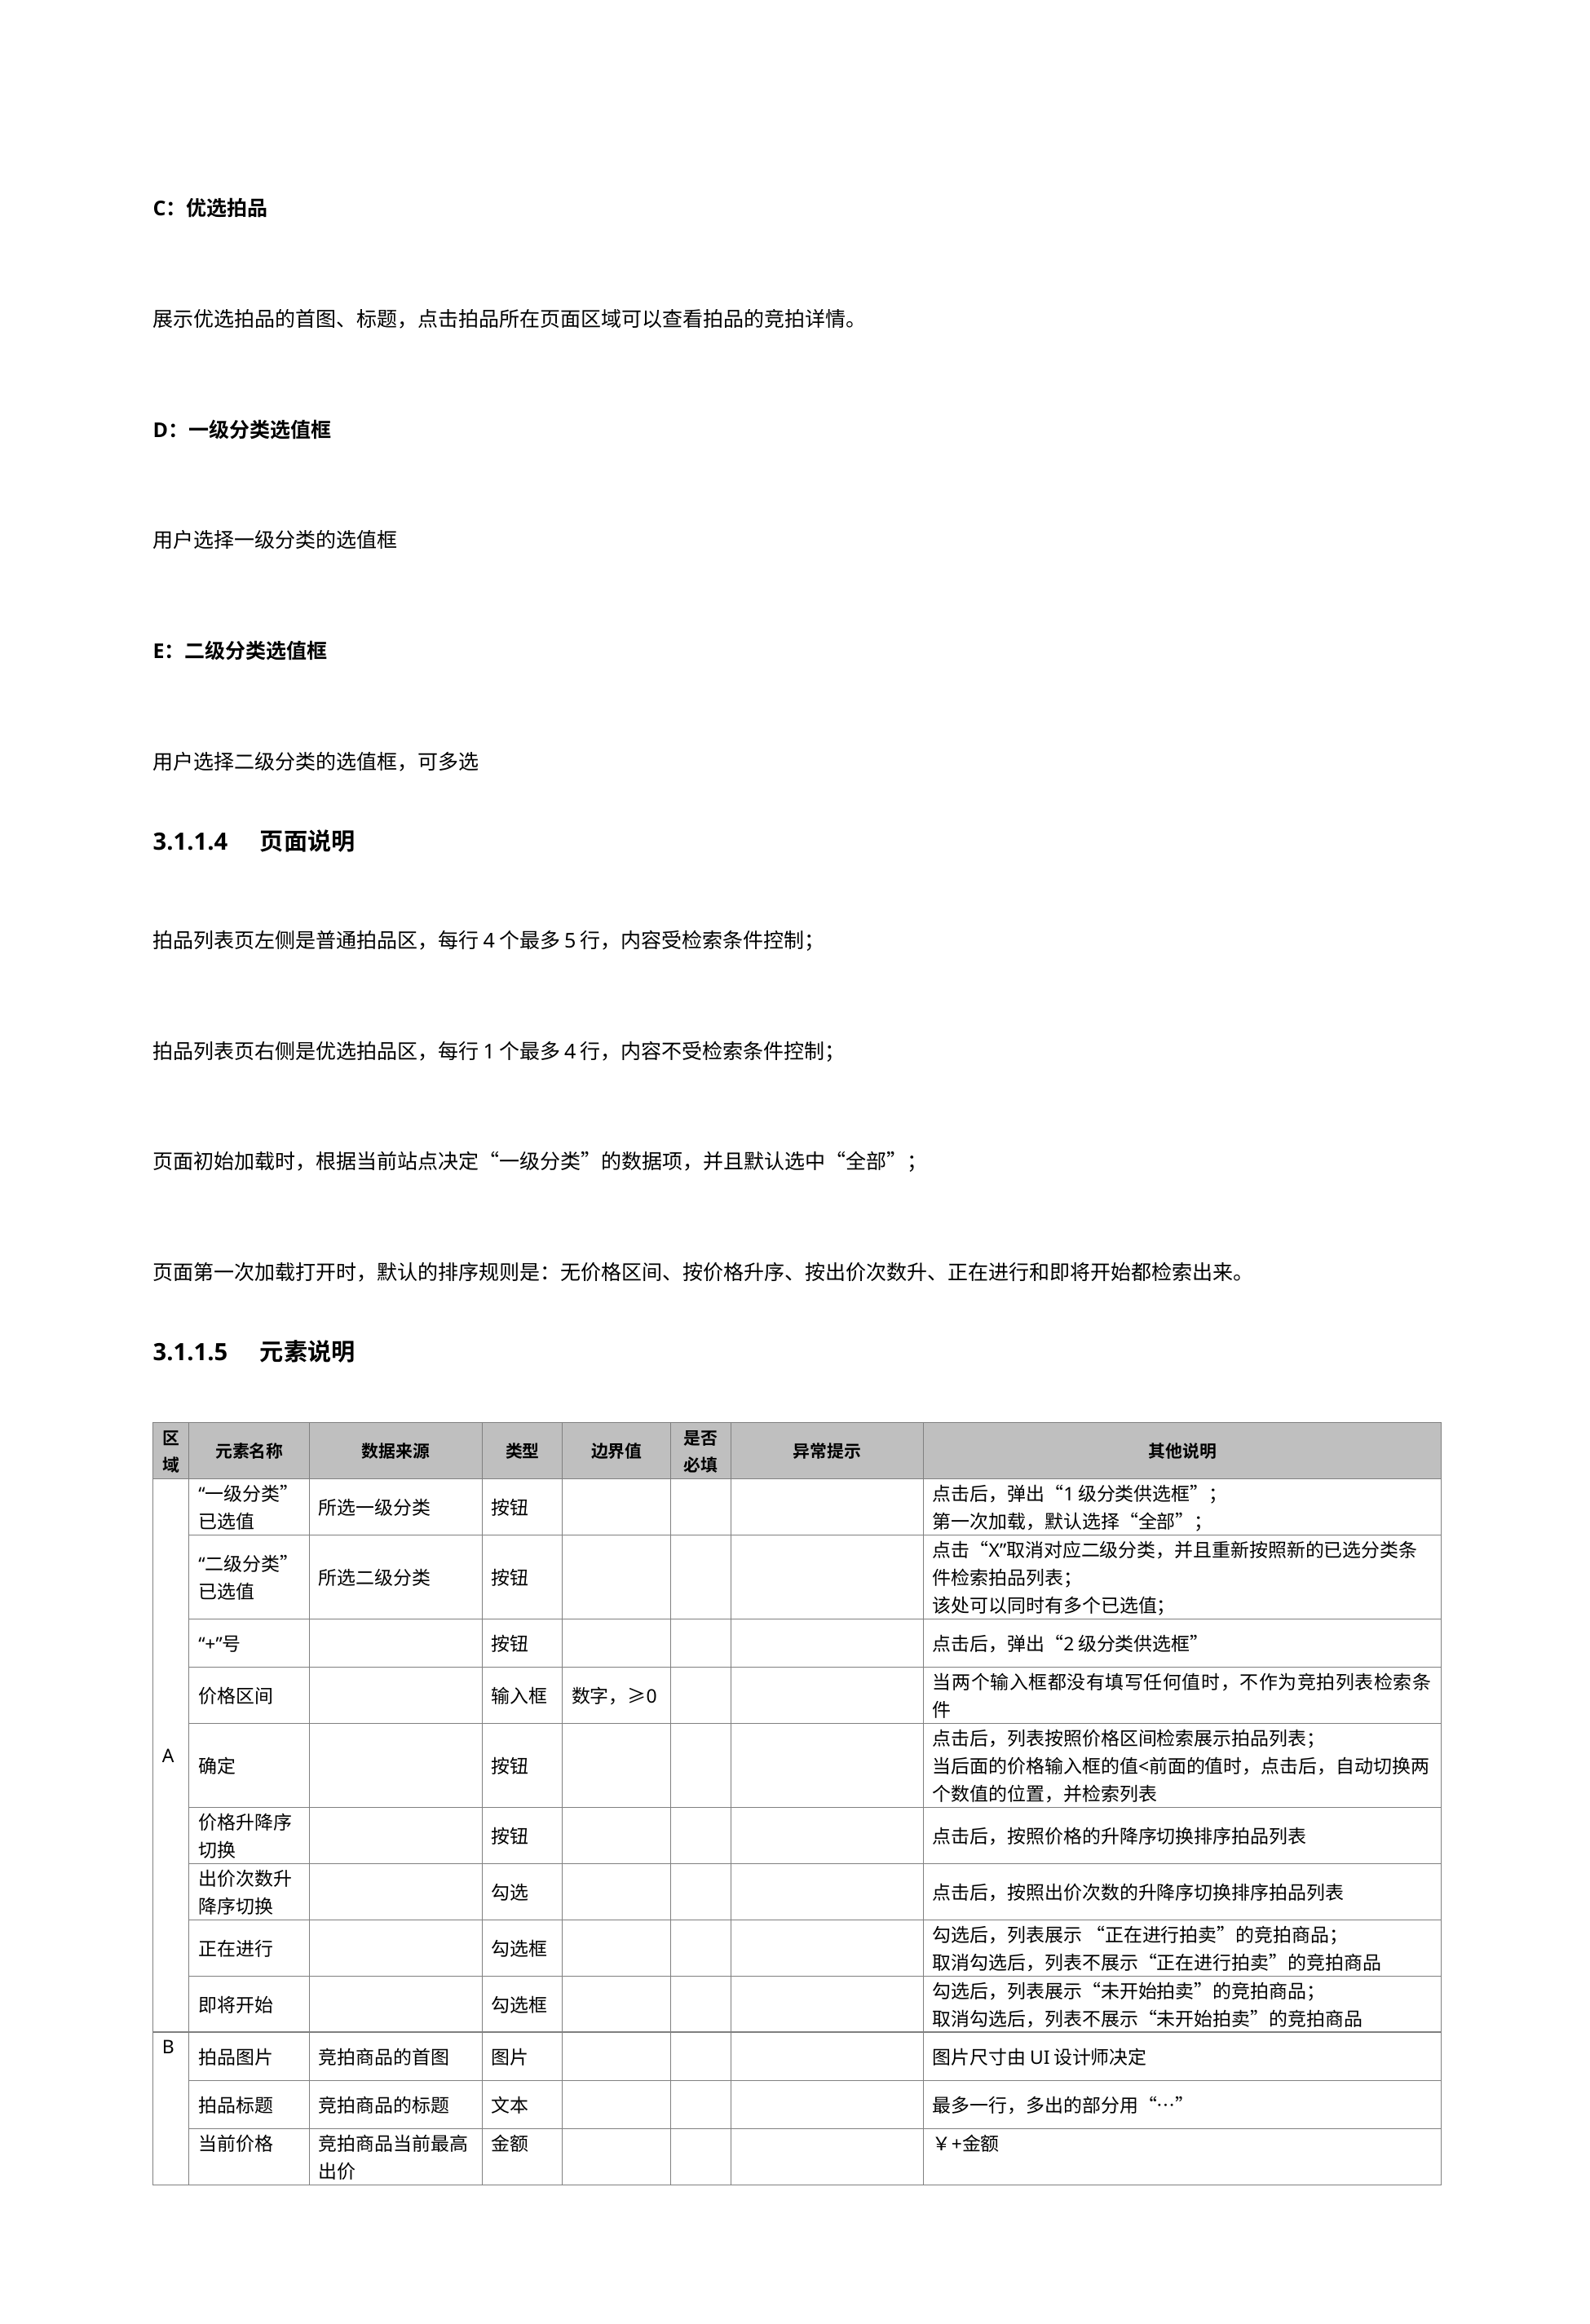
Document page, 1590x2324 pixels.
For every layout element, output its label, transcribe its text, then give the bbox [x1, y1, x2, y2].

table_cell [310, 1668, 482, 1723]
table_cell [563, 2129, 670, 2184]
text D：一级分类选值框 [152, 400, 1437, 456]
table_cell B [153, 2033, 188, 2184]
table_cell [671, 1668, 731, 1723]
text 拍品列表页右侧是优选拍品区，每行1个最多4行，内容不受检索条件控制； [152, 1022, 1437, 1077]
table_cell 所选一级分类 [310, 1479, 482, 1535]
table_cell 点击后，弹出“1级分类供选框”； 第一次加载，默认选择“全部”； [924, 1479, 1441, 1535]
table_cell [731, 2129, 923, 2184]
table_cell 图片尺寸由UI设计师决定 [924, 2033, 1441, 2080]
table_cell 竞拍商品的首图 [310, 2033, 482, 2080]
table_cell 点击后，弹出“2级分类供选框” [924, 1619, 1441, 1667]
table_cell [731, 1864, 923, 1919]
table_cell 即将开始 [189, 1977, 309, 2031]
table_cell 价格区间 [189, 1668, 309, 1723]
table_cell [731, 2033, 923, 2080]
table_header 类型 [483, 1423, 562, 1478]
table_cell 数字，≥0 [563, 1668, 670, 1723]
table_cell [731, 1619, 923, 1667]
table_cell [563, 1977, 670, 2031]
table_cell 竞拍商品当前最高出价 [310, 2129, 482, 2184]
table_cell [731, 1920, 923, 1975]
table_cell “+”号 [189, 1619, 309, 1667]
table_cell [731, 1808, 923, 1862]
table_cell A [153, 1479, 188, 2031]
table_cell [731, 1977, 923, 2031]
table_cell 最多一行，多出的部分用“…” [924, 2081, 1441, 2127]
table_cell 正在进行 [189, 1920, 309, 1975]
table_cell [563, 2033, 670, 2080]
table_cell 点击后，按照价格的升降序切换排序拍品列表 [924, 1808, 1441, 1862]
table_cell ￥+金额 [924, 2129, 1441, 2184]
table_cell 当两个输入框都没有填写任何值时，不作为竞拍列表检索条件 [924, 1668, 1441, 1723]
table_cell [563, 1535, 670, 1619]
subtitle 页面说明 [152, 812, 1437, 868]
text 拍品列表页左侧是普通拍品区，每行4个最多5行，内容受检索条件控制； [152, 911, 1437, 966]
table_cell [671, 1479, 731, 1535]
table_cell [310, 1864, 482, 1919]
table_header 异常提示 [731, 1423, 923, 1478]
text C：优选拍品 [152, 179, 1437, 234]
table_cell 图片 [483, 2033, 562, 2080]
table_cell [310, 1977, 482, 2031]
table_header 是否必填 [671, 1423, 731, 1478]
subtitle 元素说明 [152, 1323, 1437, 1378]
table_cell [671, 1535, 731, 1619]
table_cell [671, 1920, 731, 1975]
table_cell [310, 1619, 482, 1667]
table_cell 点击“X”取消对应二级分类，并且重新按照新的已选分类条件检索拍品列表； 该处可以同时有多个已选值； [924, 1535, 1441, 1619]
table_cell [671, 2129, 731, 2184]
table_cell [731, 1479, 923, 1535]
table_cell 点击后，按照出价次数的升降序切换排序拍品列表 [924, 1864, 1441, 1919]
table_cell 按钮 [483, 1724, 562, 1807]
table_cell [563, 1920, 670, 1975]
text 用户选择二级分类的选值框，可多选 [152, 733, 1437, 789]
table_cell 输入框 [483, 1668, 562, 1723]
table_cell 拍品标题 [189, 2081, 309, 2127]
table_header 边界值 [563, 1423, 670, 1478]
table_cell “一级分类”已选值 [189, 1479, 309, 1535]
table_cell [310, 1724, 482, 1807]
table_cell 当前价格 [189, 2129, 309, 2184]
table_cell [563, 2081, 670, 2127]
table_header 其他说明 [924, 1423, 1441, 1478]
table_cell 点击后，列表按照价格区间检索展示拍品列表； 当后面的价格输入框的值<前面的值时，点击后，自动切换两个数值的位置，并检索列表 [924, 1724, 1441, 1807]
table_cell [563, 1808, 670, 1862]
table_cell [671, 1724, 731, 1807]
table_cell [671, 1619, 731, 1667]
table_cell 价格升降序切换 [189, 1808, 309, 1862]
table_cell [671, 2081, 731, 2127]
table_cell [310, 1920, 482, 1975]
table_header 数据来源 [310, 1423, 482, 1478]
table_cell [731, 2081, 923, 2127]
table_cell [563, 1619, 670, 1667]
table_cell [731, 1724, 923, 1807]
text E：二级分类选值框 [152, 622, 1437, 678]
table_cell 勾选 [483, 1864, 562, 1919]
table_header 区域 [153, 1423, 188, 1478]
table_cell 出价次数升降序切换 [189, 1864, 309, 1919]
table_cell 勾选框 [483, 1977, 562, 2031]
table_cell [671, 1808, 731, 1862]
table_cell 勾选框 [483, 1920, 562, 1975]
text 页面第一次加载打开时，默认的排序规则是：无价格区间、按价格升序、按出价次数升、正在进行和即将开始都检索出来。 [152, 1244, 1437, 1299]
text 展示优选拍品的首图、标题，点击拍品所在页面区域可以查看拍品的竞拍详情。 [152, 289, 1437, 345]
table_cell [563, 1479, 670, 1535]
table_cell [731, 1535, 923, 1619]
table_header 元素名称 [189, 1423, 309, 1478]
table_cell [563, 1864, 670, 1919]
table_cell 按钮 [483, 1479, 562, 1535]
table_cell 按钮 [483, 1535, 562, 1619]
table_cell 金额 [483, 2129, 562, 2184]
table_cell [731, 1668, 923, 1723]
table_cell 竞拍商品的标题 [310, 2081, 482, 2127]
table_cell 勾选后，列表展示 “正在进行拍卖”的竞拍商品； 取消勾选后，列表不展示“正在进行拍卖”的竞拍商品 [924, 1920, 1441, 1975]
table_cell 拍品图片 [189, 2033, 309, 2080]
table_cell “二级分类”已选值 [189, 1535, 309, 1619]
text 页面初始加载时，根据当前站点决定“一级分类”的数据项，并且默认选中“全部”； [152, 1133, 1437, 1188]
table_cell [671, 2033, 731, 2080]
table_cell [310, 1808, 482, 1862]
table_cell 按钮 [483, 1808, 562, 1862]
table_cell [671, 1864, 731, 1919]
text 用户选择一级分类的选值框 [152, 511, 1437, 567]
table_cell 所选二级分类 [310, 1535, 482, 1619]
table_cell [563, 1724, 670, 1807]
table_cell 勾选后，列表展示“未开始拍卖”的竞拍商品； 取消勾选后，列表不展示“未开始拍卖”的竞拍商品 [924, 1977, 1441, 2031]
table_cell [671, 1977, 731, 2031]
table_cell 确定 [189, 1724, 309, 1807]
table_cell 文本 [483, 2081, 562, 2127]
table_cell 按钮 [483, 1619, 562, 1667]
